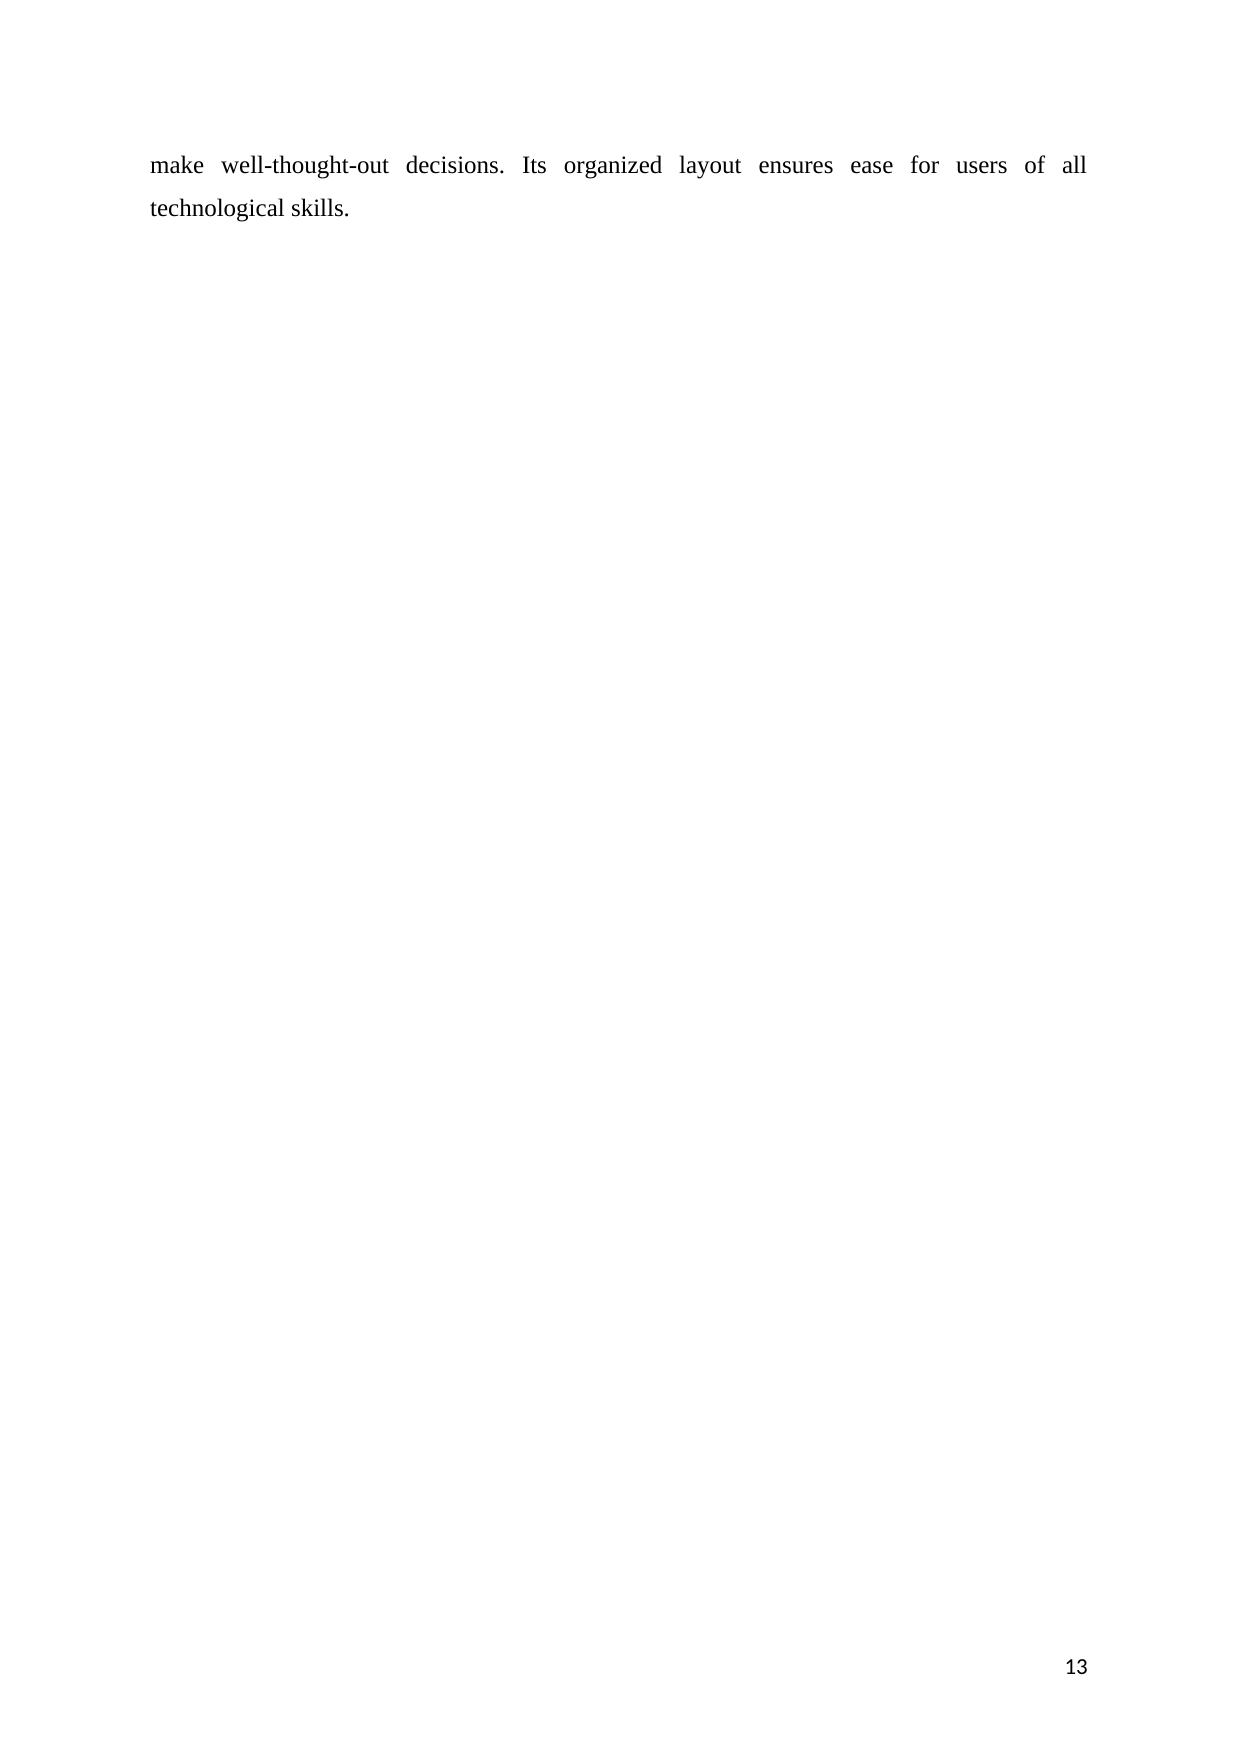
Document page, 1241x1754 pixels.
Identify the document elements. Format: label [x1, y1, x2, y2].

text [150, 150, 1087, 222]
